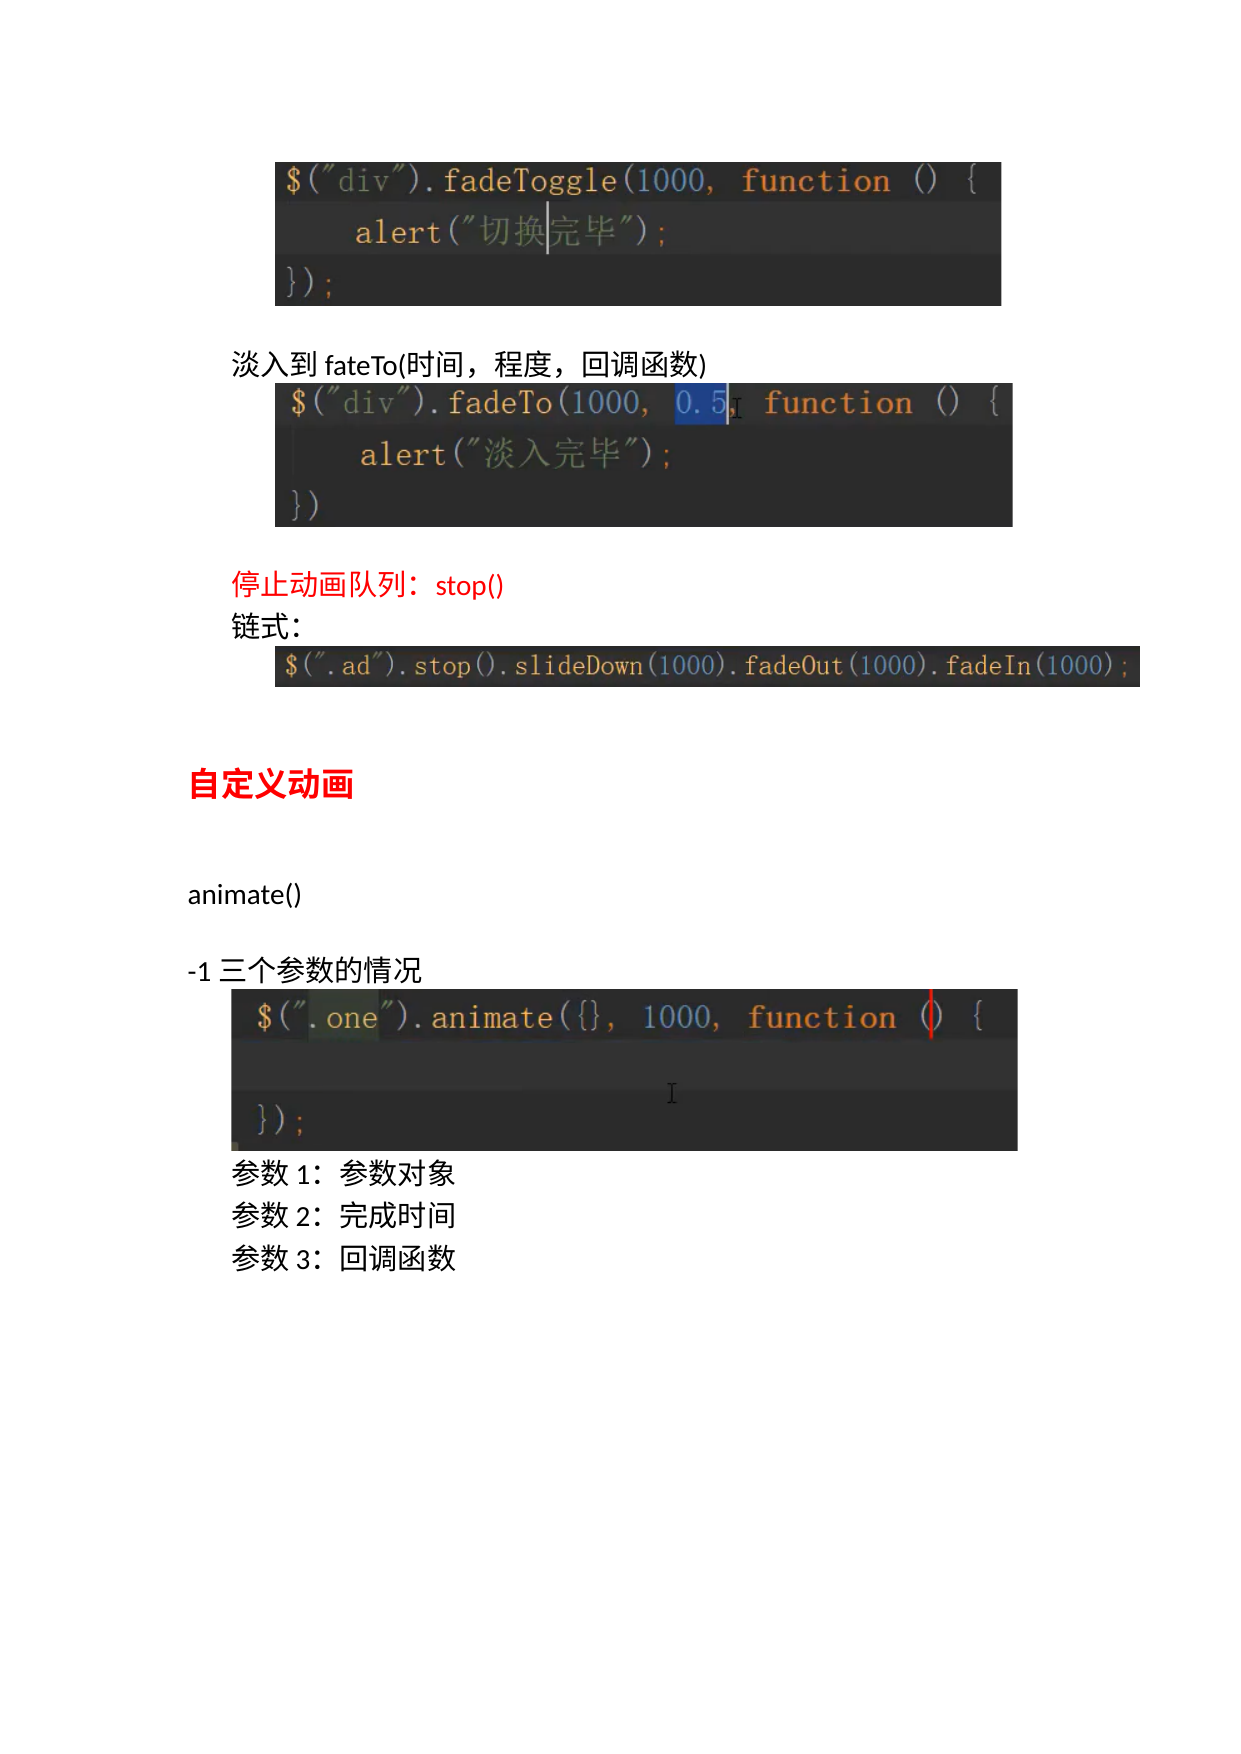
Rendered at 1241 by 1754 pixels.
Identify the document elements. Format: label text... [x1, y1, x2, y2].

text animate() [187, 876, 1053, 911]
text 停止动画队列：stop() [187, 562, 1053, 604]
text -1 三个参数的情况 [187, 947, 1053, 989]
text 淡入到fateTo(时间，程度，回调函数) [187, 341, 1053, 384]
text 链式： [187, 604, 1053, 646]
picture [231, 989, 1018, 1151]
picture [275, 383, 1013, 527]
subtitle 自定义动画 [187, 749, 1053, 814]
text 参数1：参数对象 [187, 1151, 1053, 1193]
text 参数2：完成时间 [187, 1193, 1053, 1235]
picture [275, 162, 1002, 306]
text 参数3：回调函数 [187, 1235, 1053, 1277]
picture [275, 646, 1140, 687]
